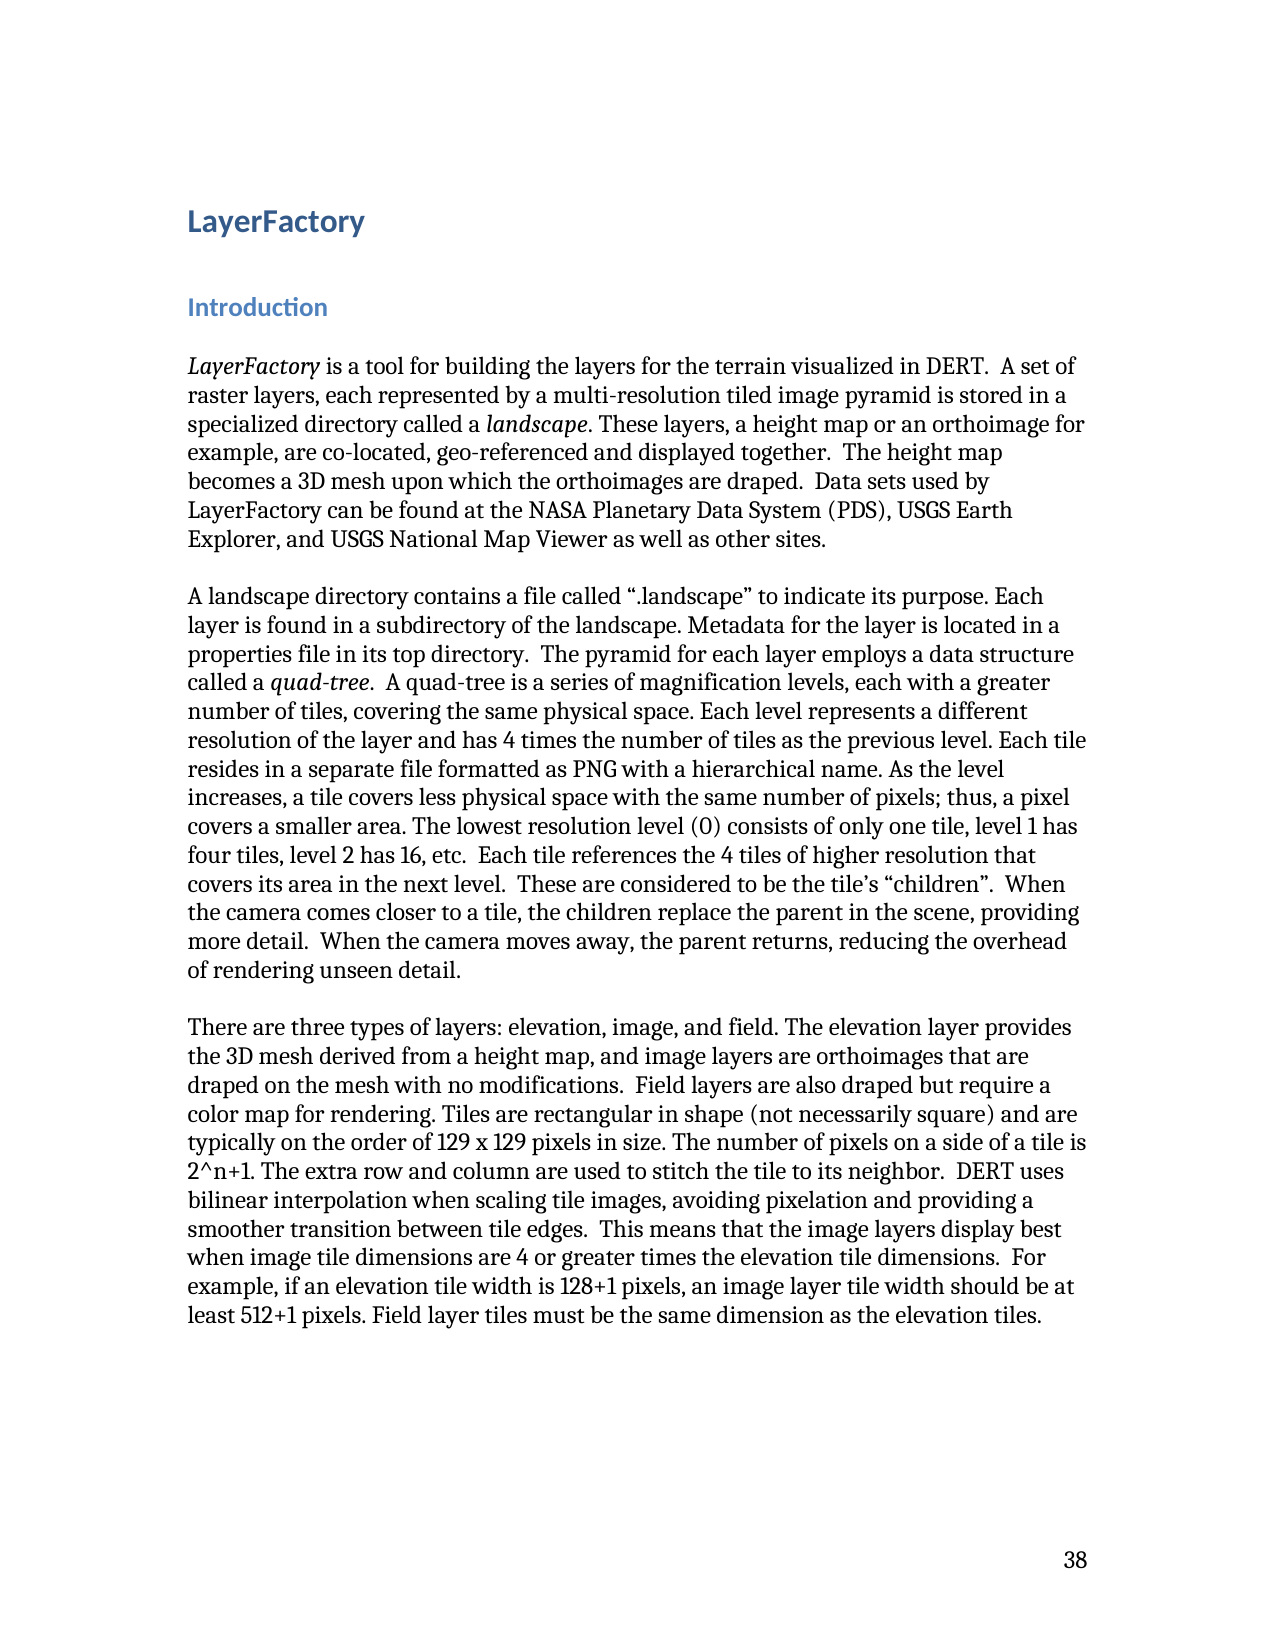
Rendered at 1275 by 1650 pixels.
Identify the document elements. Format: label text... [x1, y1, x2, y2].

text LayerFactory is a tool for building the layers for the terrain visualized in DERT. A set of raster layers, each represented by a multi-resolution tiled image pyramid is stored in a specialized directory called a landscape. These layers, a height map or an orthoimage for example, are co-located, geo-referenced and displayed together. The height map becomes a 3D mesh upon which the orthoimages are draped. Data sets used by LayerFactory can be found at the NASA Planetary Data System (PDS), USGS Earth Explorer, and USGS National Map Viewer as well as other sites. [187, 352, 1087, 553]
text There are three types of layers: elevation, image, and field. The elevation layer provides the 3D mesh derived from a height map, and image layers are orthoimages that are draped on the mesh with no modifications. Field layers are also draped but require a color map for rendering. Tiles are rectangular in shape (not necessarily square) and are typically on the order of 129 x 129 pixels in size. The number of pixels on a side of a tile is 2^n+1. The extra row and column are used to stitch the tile to its neighbor. DERT uses bilinear interpolation when scaling tile images, avoiding pixelation and providing a smoother transition between tile edges. This means that the image layers display best when image tile dimensions are 4 or greater times the elevation tile dimensions. For example, if an elevation tile width is 128+1 pixels, an image layer tile width should be at least 512+1 pixels. Field layer tiles must be the same dimension as the elevation tiles. [187, 1013, 1087, 1329]
subtitle Introduction [187, 290, 1087, 323]
text A landscape directory contains a file called “.landscape” to indicate its purpose. Each layer is found in a subdirectory of the landscape. Metadata for the layer is located in a properties file in its top directory. The pyramid for each layer employs a data structure called a quad-tree. A quad-tree is a series of magnification levels, each with a greater number of tiles, covering the same physical space. Each level represents a different resolution of the layer and has 4 times the number of tiles as the previous level. Each tile resides in a separate file formatted as PNG with a hierarchical name. As the level increases, a tile covers less physical space with the same number of pixels; thus, a pixel covers a smaller area. The lowest resolution level (0) consists of only one tile, level 1 has four tiles, level 2 has 16, etc. Each tile references the 4 tiles of higher resolution that covers its area in the next level. These are considered to be the tile’s “children”. When the camera comes closer to a tile, the children replace the parent in the scene, providing more detail. When the camera moves away, the parent returns, reducing the overhead of rendering unseen detail. [187, 582, 1087, 984]
subtitle LayerFactory [187, 200, 1087, 241]
